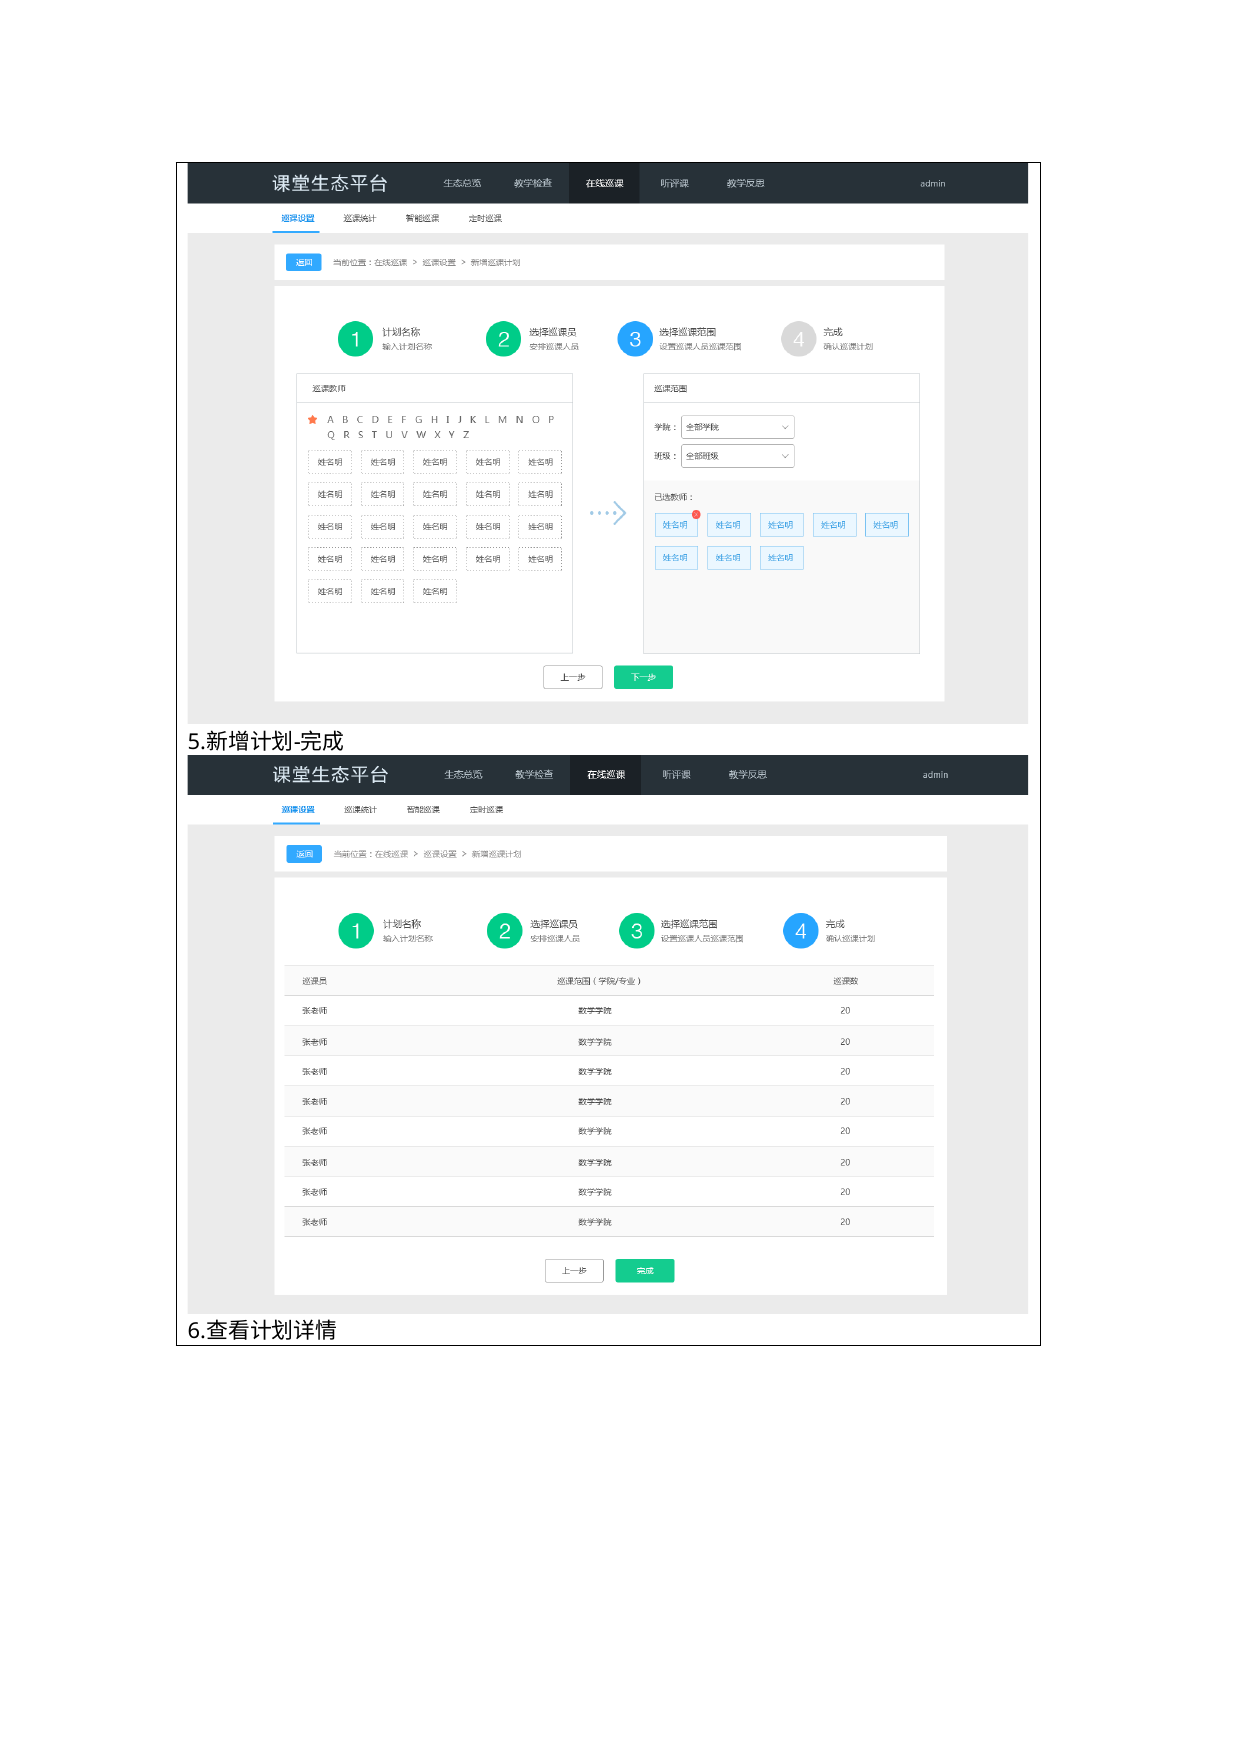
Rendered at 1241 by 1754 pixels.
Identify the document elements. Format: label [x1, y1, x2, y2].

table_cell [177, 163, 1040, 1345]
picture [187, 163, 1029, 724]
picture [187, 755, 1029, 1314]
